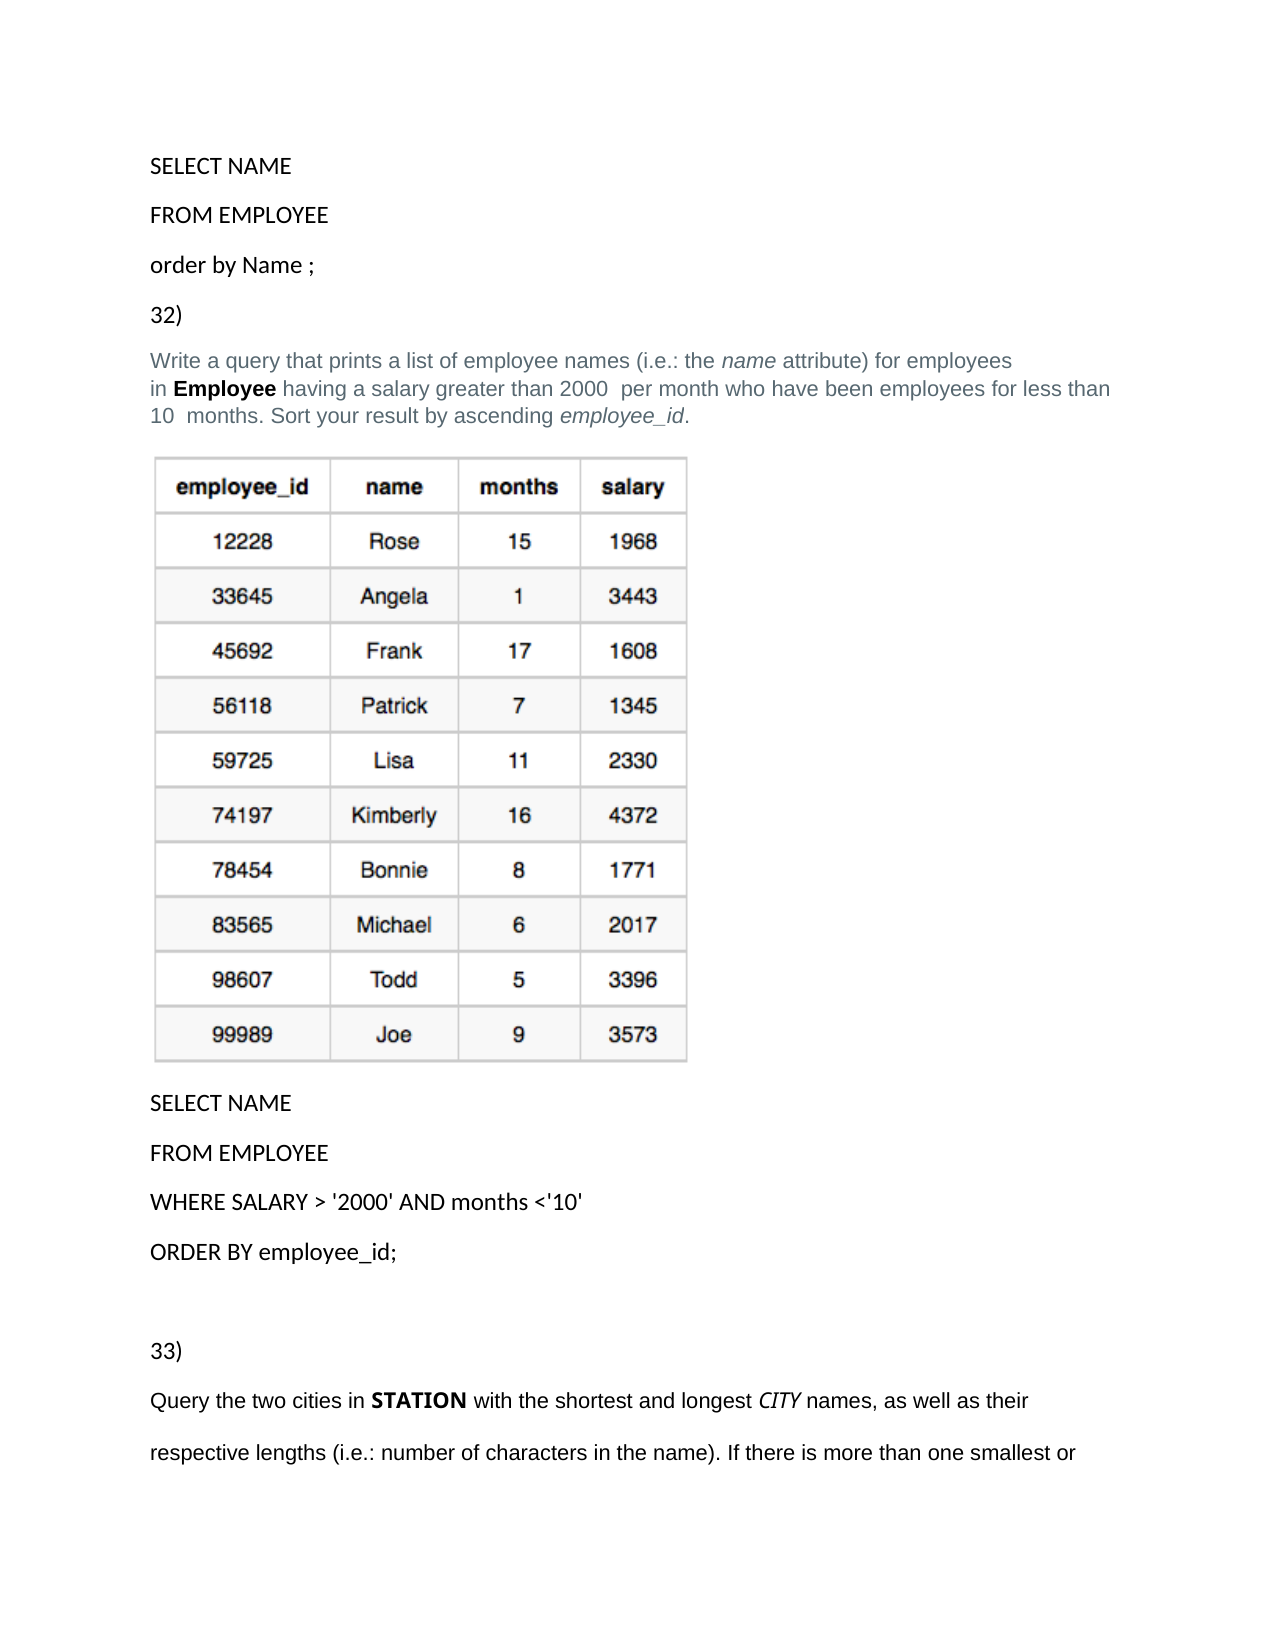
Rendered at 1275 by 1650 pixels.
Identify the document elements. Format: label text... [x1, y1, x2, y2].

text FROM EMPLOYEE [150, 199, 1125, 230]
text SELECT NAME [150, 1087, 1125, 1118]
text FROM EMPLOYEE [150, 1137, 1125, 1167]
picture [150, 446, 694, 1069]
text WHERE SALARY > '2000' AND months <'10' [150, 1186, 1125, 1217]
text 33) [150, 1335, 1125, 1366]
text ORDER BY employee_id; [150, 1236, 1125, 1267]
text 32) [150, 299, 1125, 329]
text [150, 1385, 1125, 1465]
text SELECT NAME [150, 150, 1125, 181]
text Write a query that prints a list of employee names (i.e.: the name attribute) for employees in Employee having a salary greater than 2000 per month who have been employees for less than 10 months. Sort your result by ascending employee_id. [150, 348, 1125, 428]
text order by Name ; [150, 249, 1125, 280]
